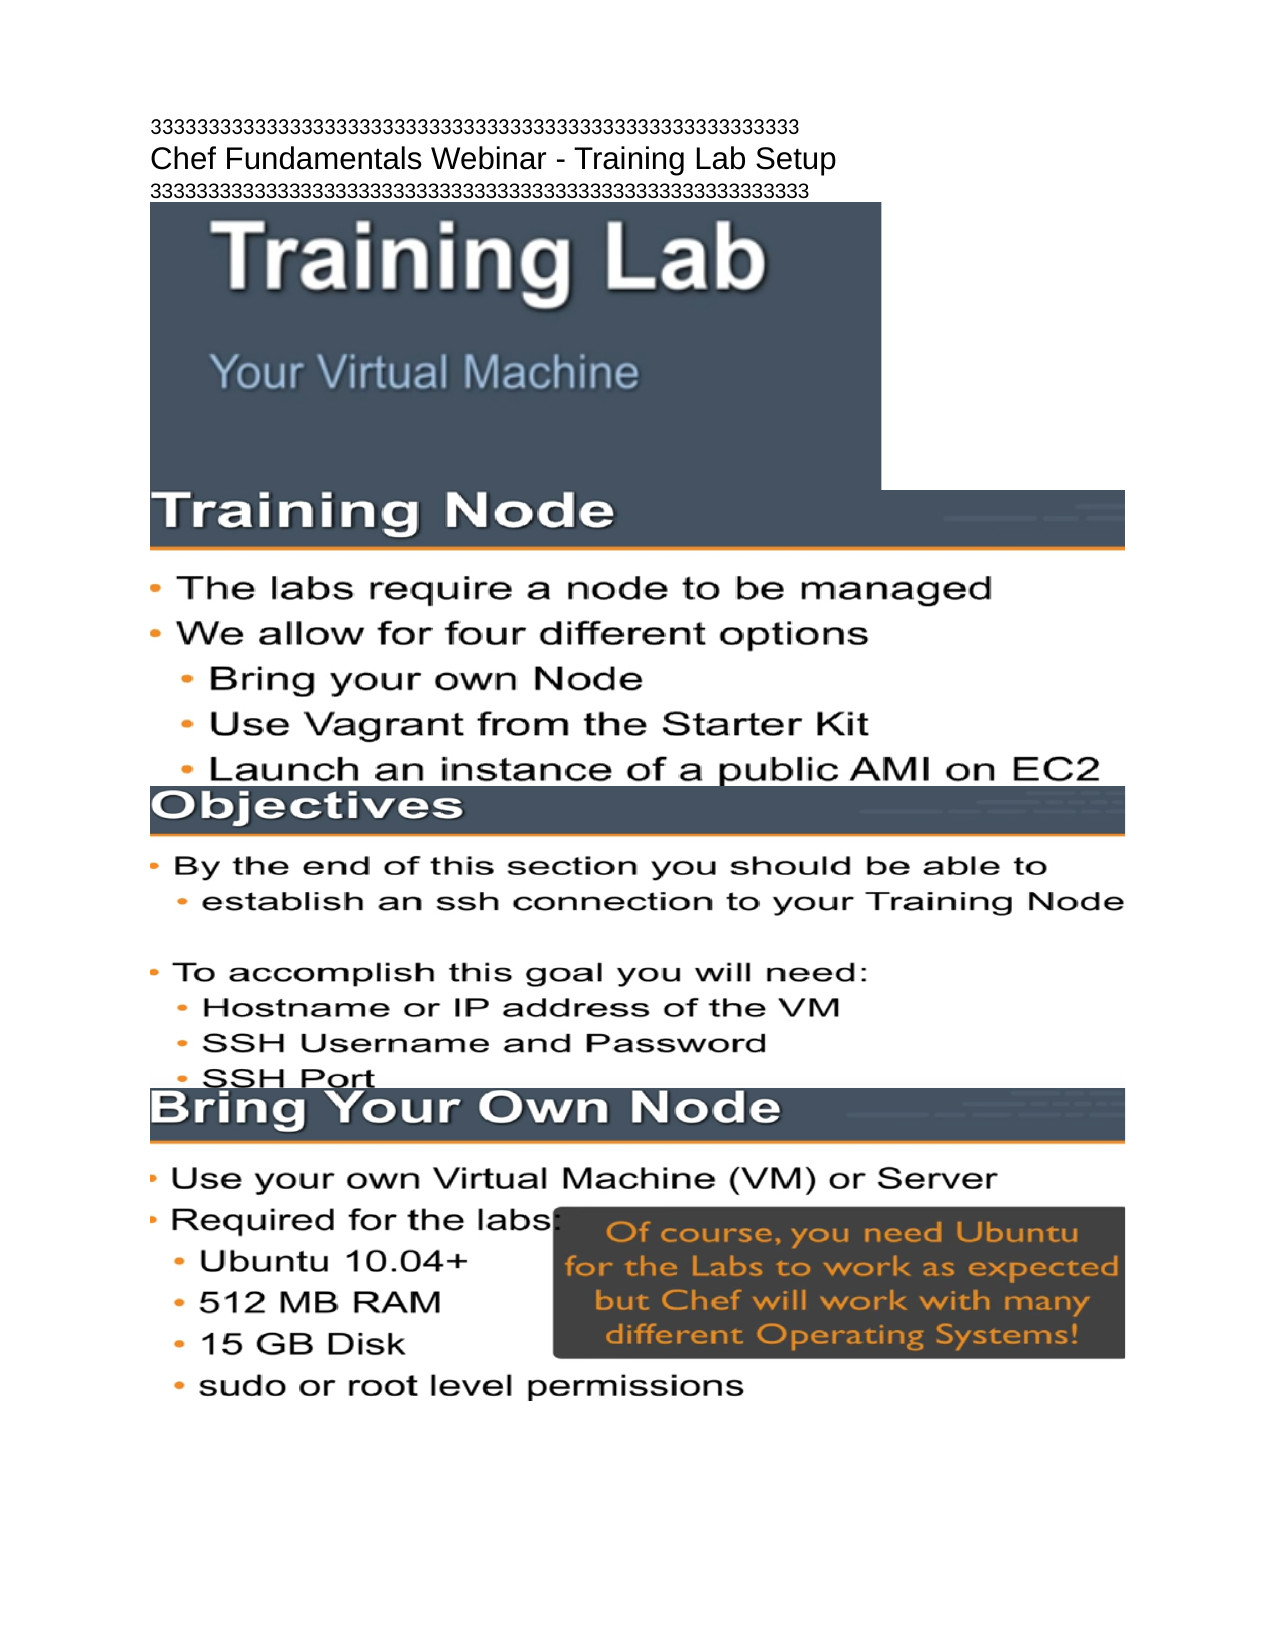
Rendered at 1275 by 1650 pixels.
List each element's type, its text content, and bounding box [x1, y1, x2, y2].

text 33333333333333333333333333333333333333333333333333333333 [150, 112, 1125, 140]
text Chef Fundamentals Webinar - Training Lab Setup [150, 140, 1125, 176]
text 333333333333333333333333333333333333333333333333333333333 [150, 176, 1125, 203]
picture [150, 202, 1125, 1401]
